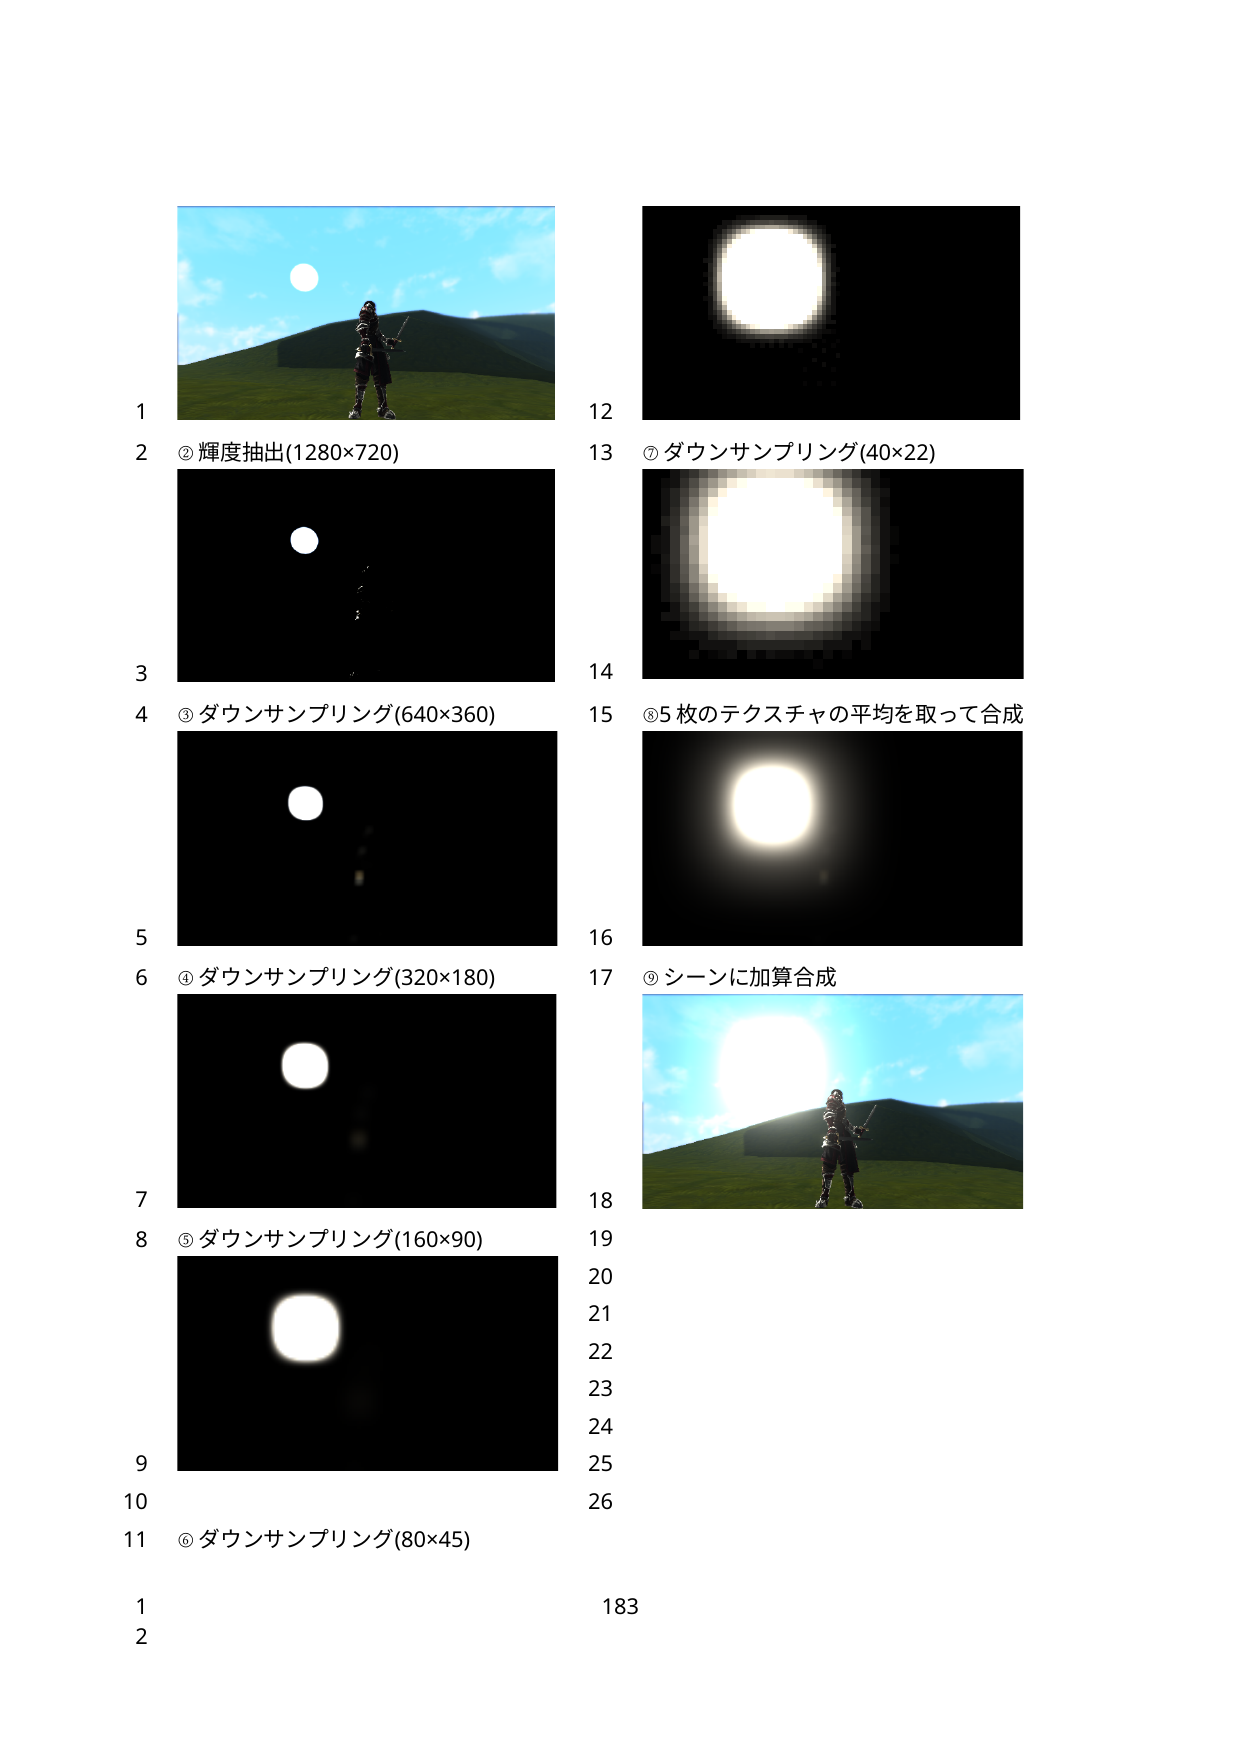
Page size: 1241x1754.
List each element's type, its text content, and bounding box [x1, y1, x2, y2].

text ダウンサンプリング(80×45) [177, 1519, 598, 1557]
picture [642, 206, 1021, 420]
picture [177, 206, 555, 420]
picture [642, 994, 1024, 1209]
picture [642, 731, 1023, 946]
picture [177, 469, 555, 682]
picture [642, 469, 1024, 679]
text 5枚のテクスチャの平均を取って合成 [642, 694, 1063, 732]
text ダウンサンプリング(160×90) [177, 1219, 598, 1257]
picture [177, 731, 558, 946]
picture [177, 1256, 559, 1471]
text ダウンサンプリング(640×360) [177, 694, 598, 732]
picture [177, 994, 557, 1208]
text ダウンサンプリング(320×180) [177, 957, 598, 994]
text 輝度抽出(1280×720) [177, 432, 598, 469]
text ダウンサンプリング(40×22) [642, 432, 1063, 469]
text シーンに加算合成 [642, 957, 1063, 994]
